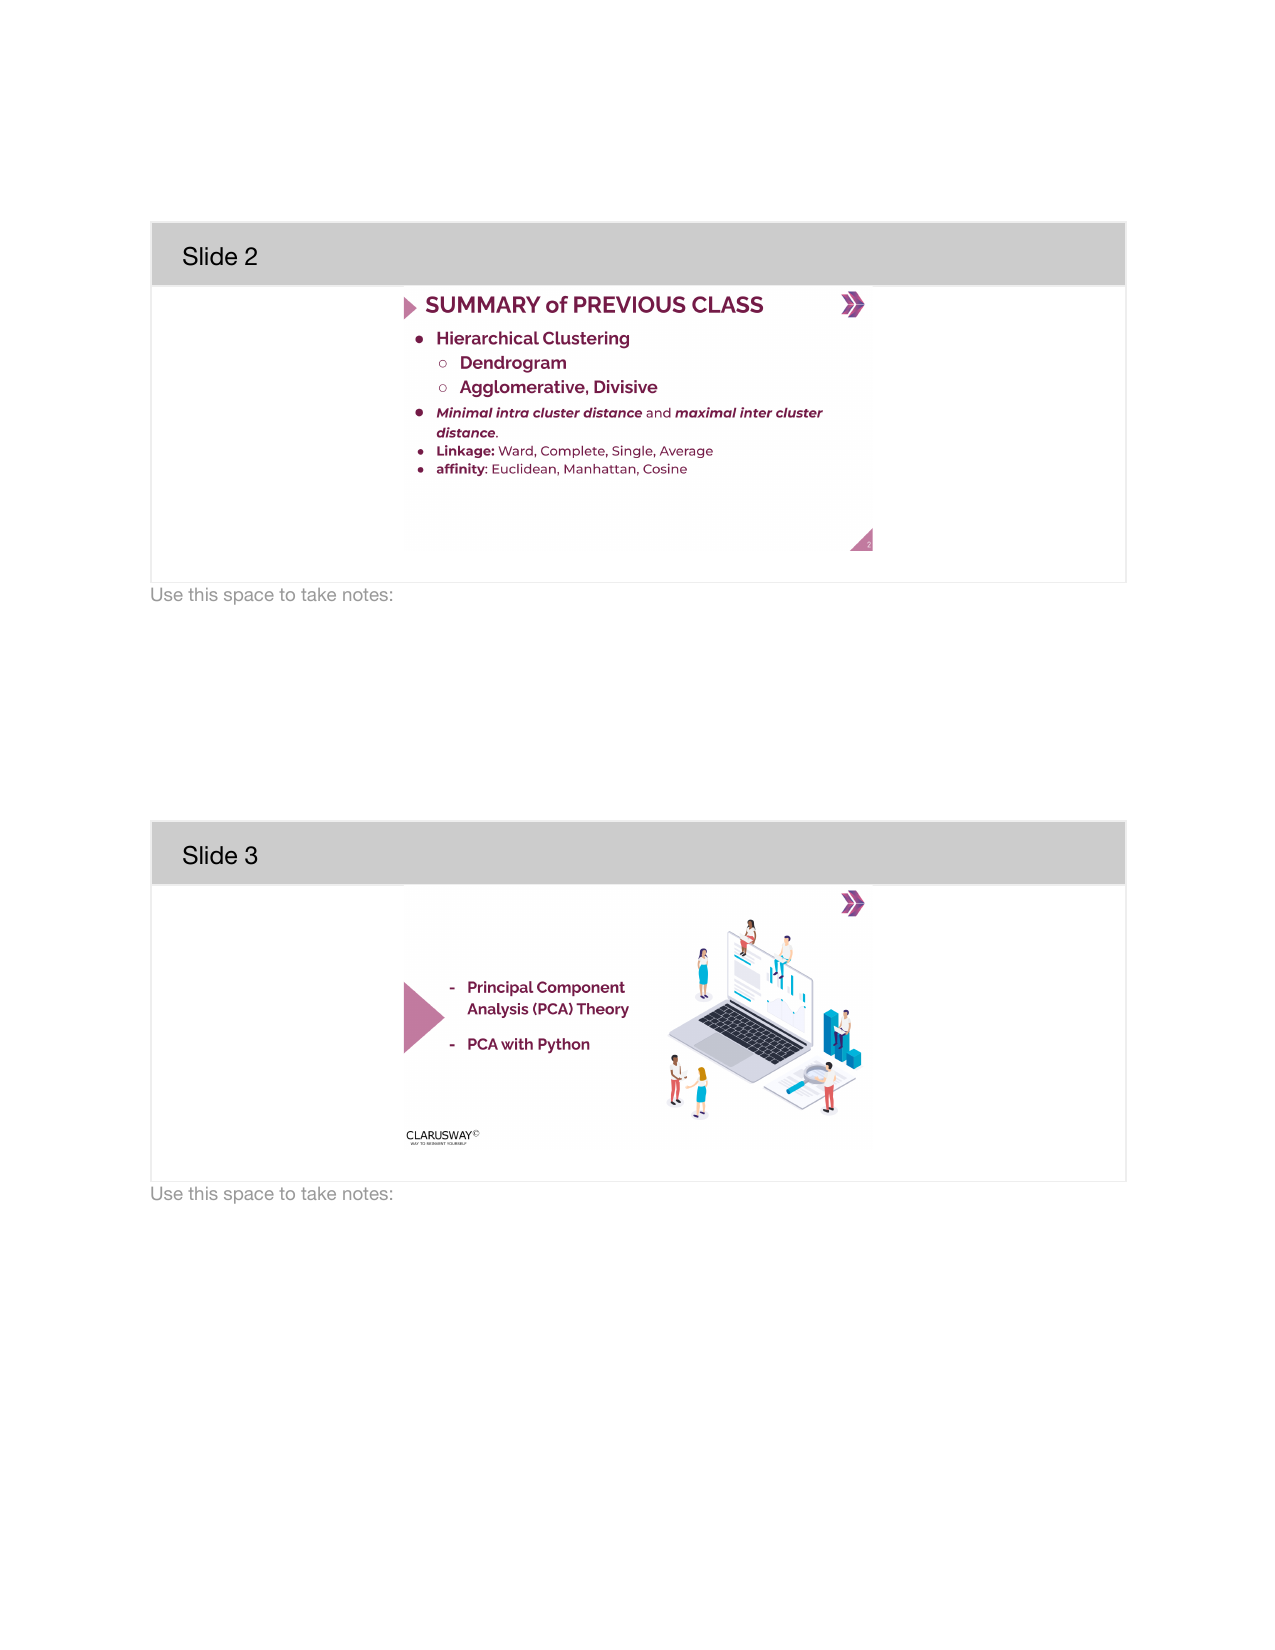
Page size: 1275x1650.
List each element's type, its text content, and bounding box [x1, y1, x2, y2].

table_cell [152, 287, 1125, 582]
table_header Slide 2 [152, 223, 1125, 285]
text Use this space to take notes: [150, 1182, 1125, 1206]
text Use this space to take notes: [150, 583, 1125, 607]
picture [403, 286, 873, 551]
table_cell [152, 886, 1125, 1181]
table_header Slide 3 [152, 822, 1125, 884]
picture [403, 885, 873, 1150]
